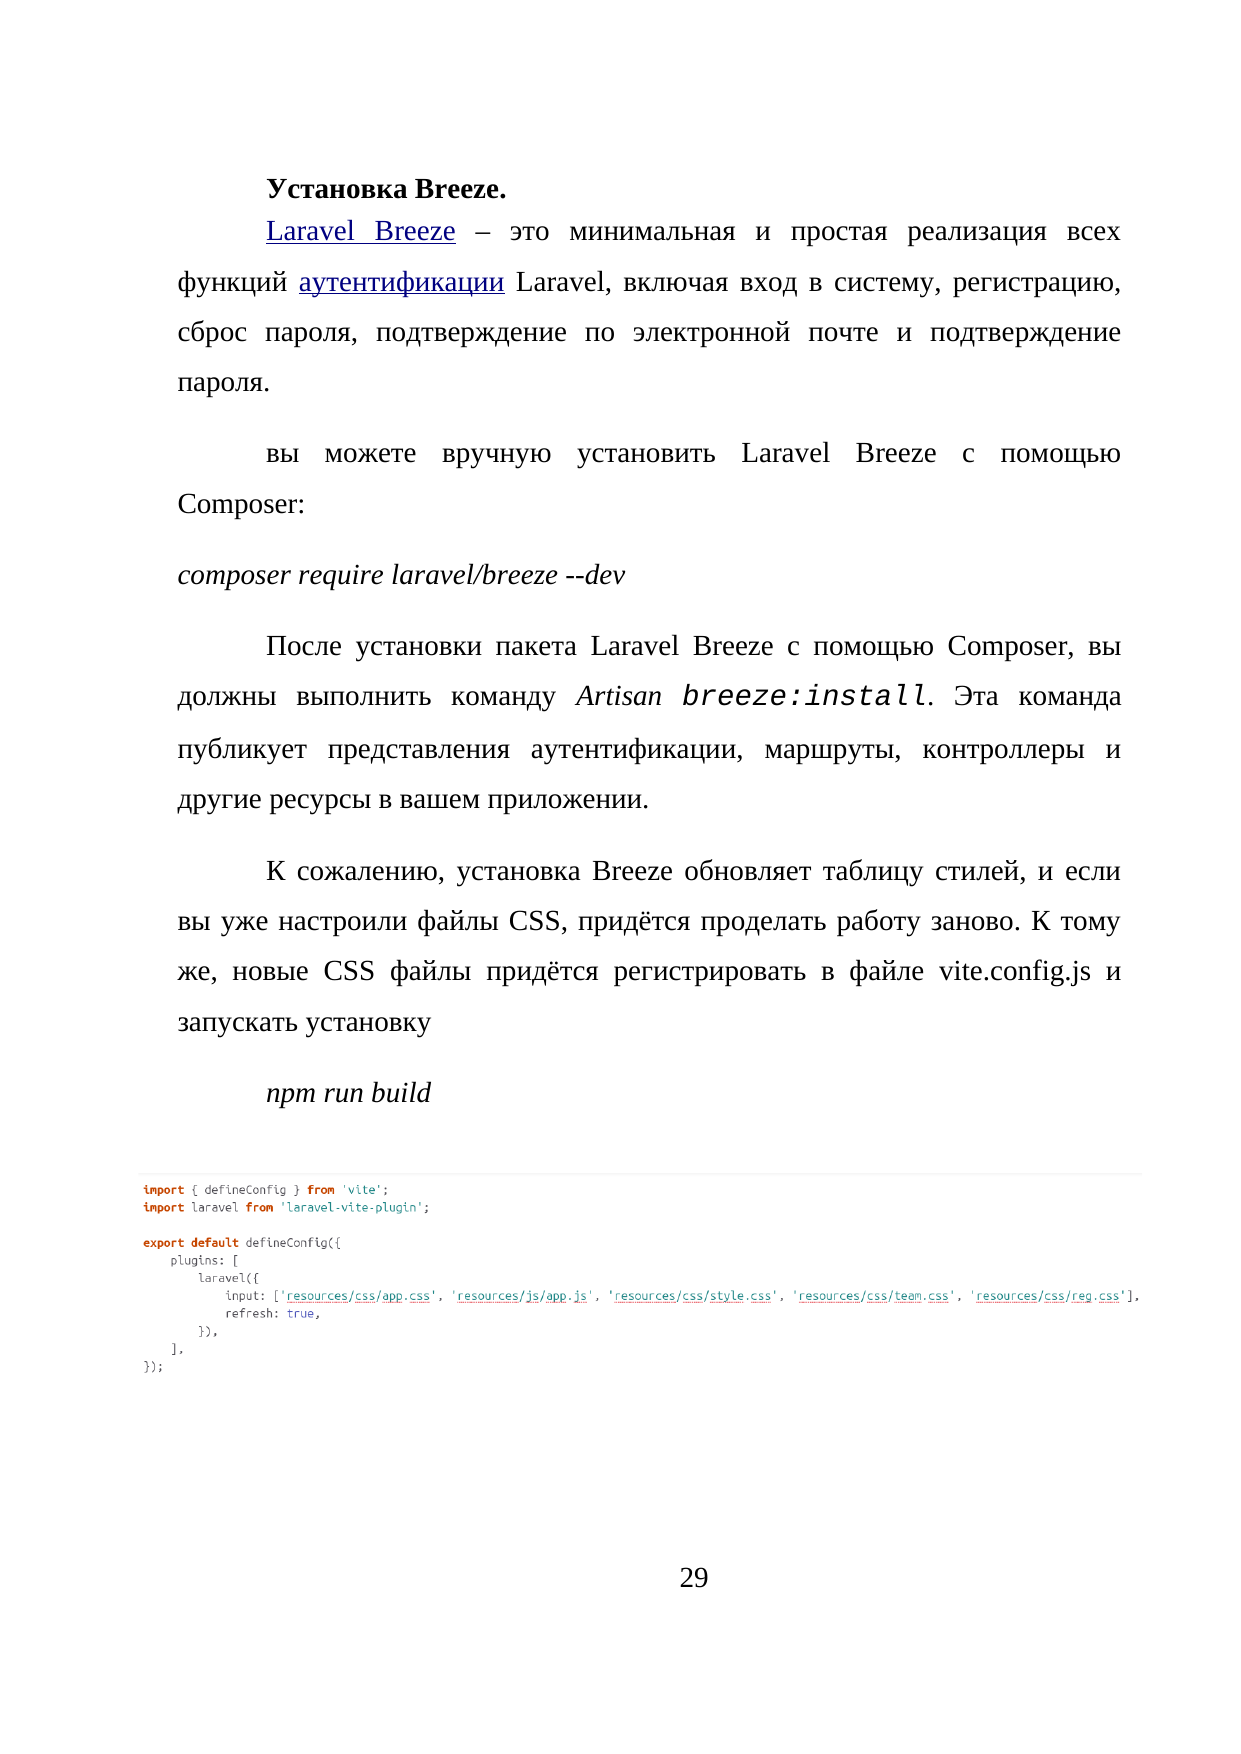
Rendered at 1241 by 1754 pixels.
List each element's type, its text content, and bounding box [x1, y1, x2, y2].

picture [138, 1173, 1143, 1380]
text вы можете вручную установить Laravel Breeze с помощью Composer: [177, 436, 1122, 519]
text К сожалению, установка Breeze обновляет таблицу стилей, и если вы уже настроили файлы CSS, придётся проделать работу заново. К тому же, новые CSS файлы придётся регистрировать в файле vite.config.js и запускать установку [177, 853, 1122, 1037]
subtitle Установка Breeze. [177, 172, 1122, 205]
text После установки пакета Laravel Breeze с помощью Composer, вы должны выполнить команду Artisan breeze:install. Эта команда публикует представления аутентификации, маршруты, контроллеры и другие ресурсы в вашем приложении. [177, 628, 1122, 815]
text composer require laravel/breeze --dev [177, 557, 1122, 591]
text npm run build [177, 1075, 1122, 1108]
text Laravel Breeze – это минимальная и простая реализация всех функций аутентификации Laravel, включая вход в систему, регистрацию, сброс пароля, подтверждение по электронной почте и подтверждение пароля. [177, 213, 1122, 398]
